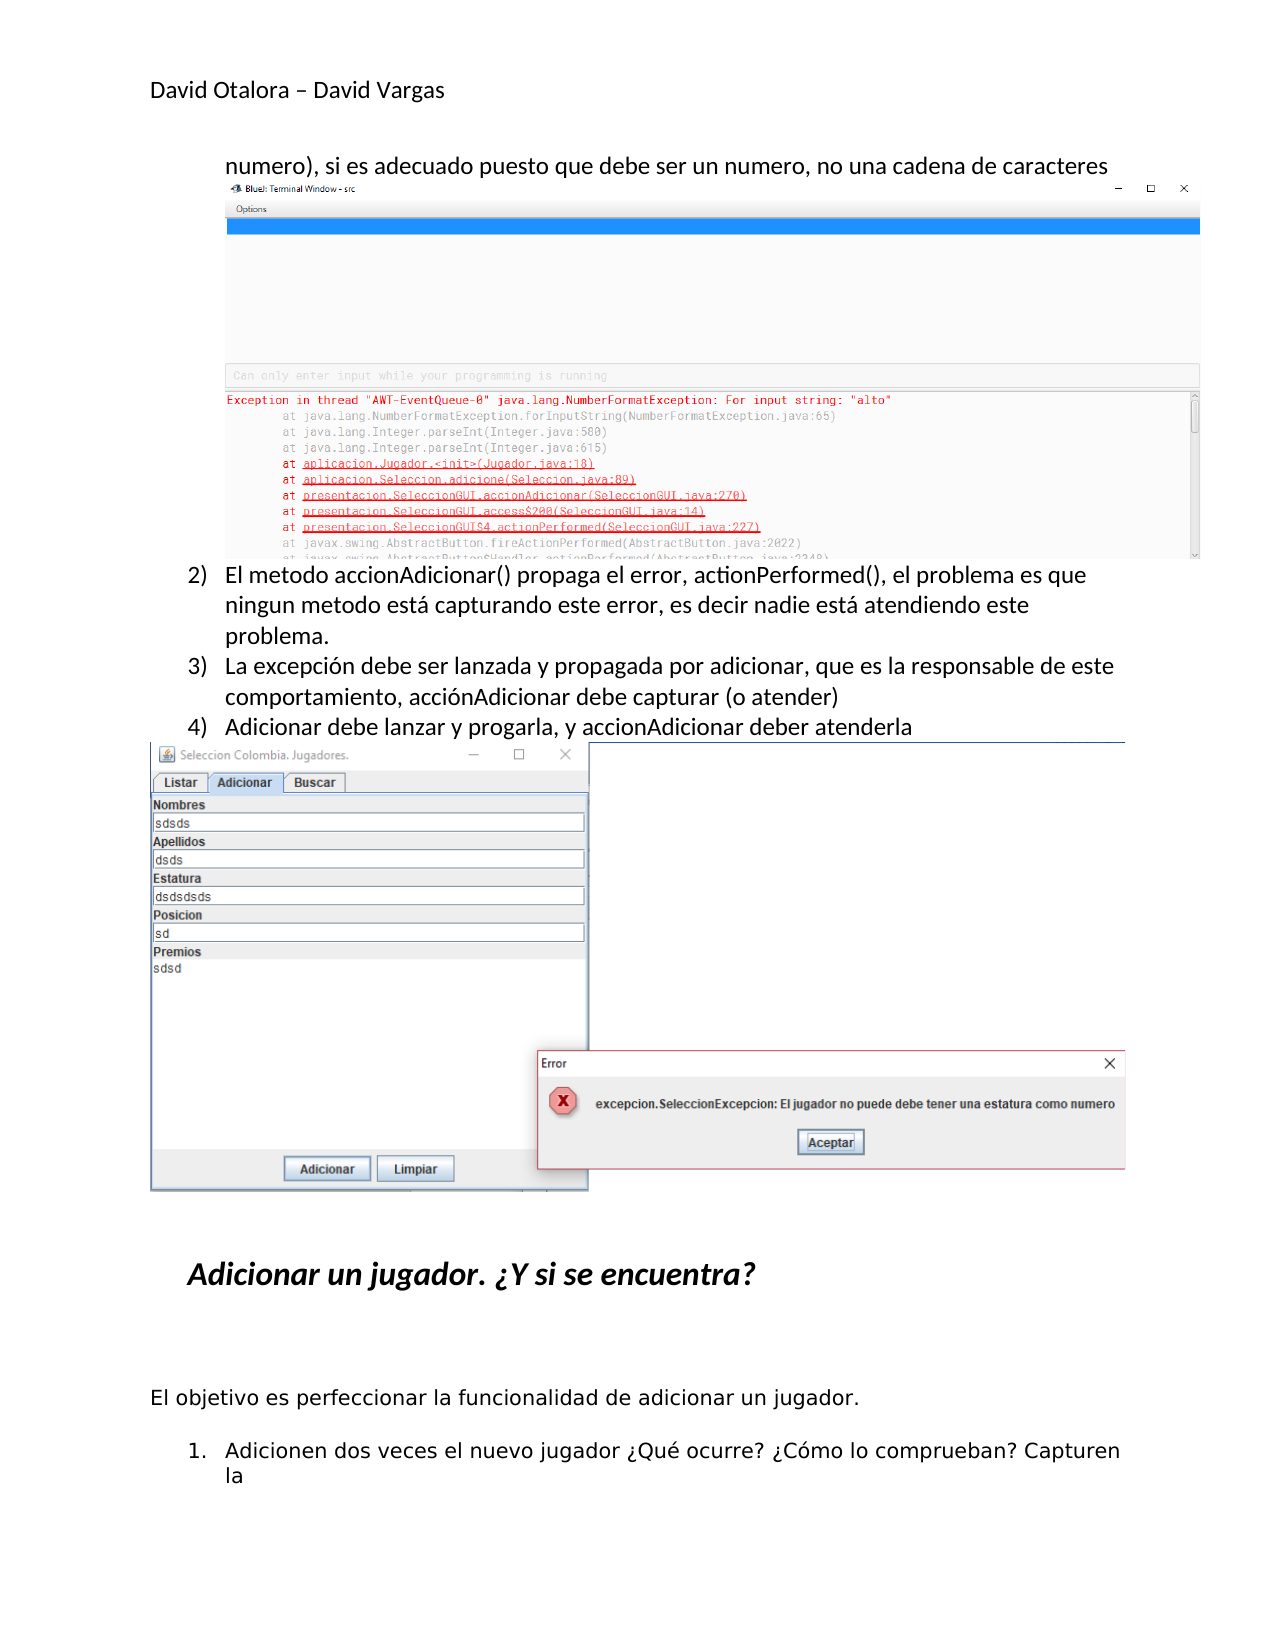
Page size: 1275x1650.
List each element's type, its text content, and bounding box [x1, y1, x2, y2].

list El metodo accionAdicionar() propaga el error, actionPerformed(), el problema es que ningun metodo está capturando este error, es decir nadie está atendiendo este problema. [187, 559, 1125, 650]
picture [225, 180, 1200, 559]
text El objetivo es perfeccionar la funcionalidad de adicionar un jugador. [150, 1386, 1125, 1410]
list Adicionar debe lanzar y progarla, y accionAdicionar deber atenderla [187, 711, 1125, 742]
text Adicionar un jugador. ¿Y si se encuentra? [187, 1253, 1125, 1294]
list Adicionen dos veces el nuevo jugador ¿Qué ocurre? ¿Cómo lo comprueban? Capturen la [187, 1439, 1125, 1488]
picture [150, 742, 1125, 1192]
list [187, 150, 1125, 559]
list La excepción debe ser lanzada y propagada por adicionar, que es la responsable de este comportamiento, acciónAdicionar debe capturar (o atender) [187, 650, 1125, 711]
